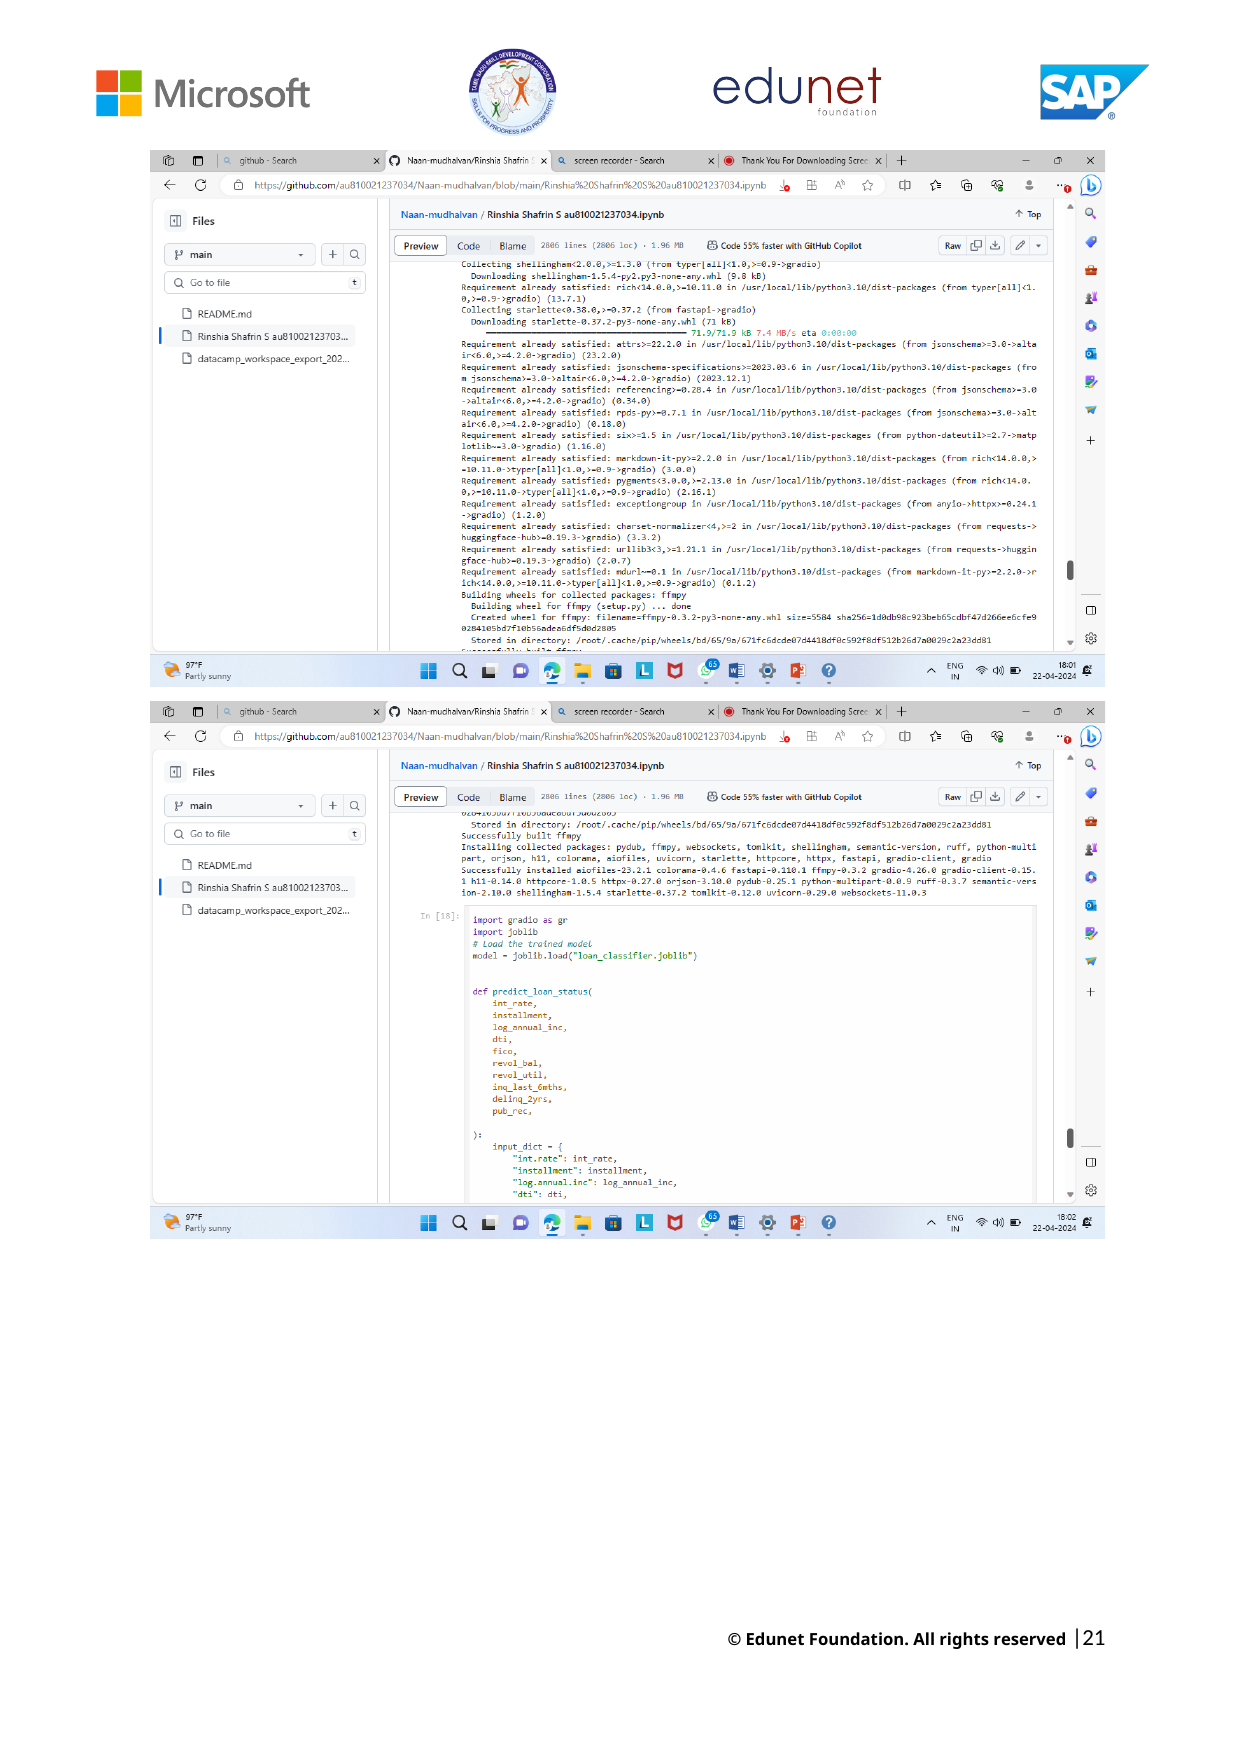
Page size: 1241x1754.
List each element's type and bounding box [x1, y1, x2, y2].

picture [91, 65, 316, 121]
picture [150, 150, 1106, 687]
picture [706, 60, 889, 122]
picture [466, 45, 558, 137]
picture [150, 701, 1106, 1239]
picture [1039, 63, 1151, 121]
